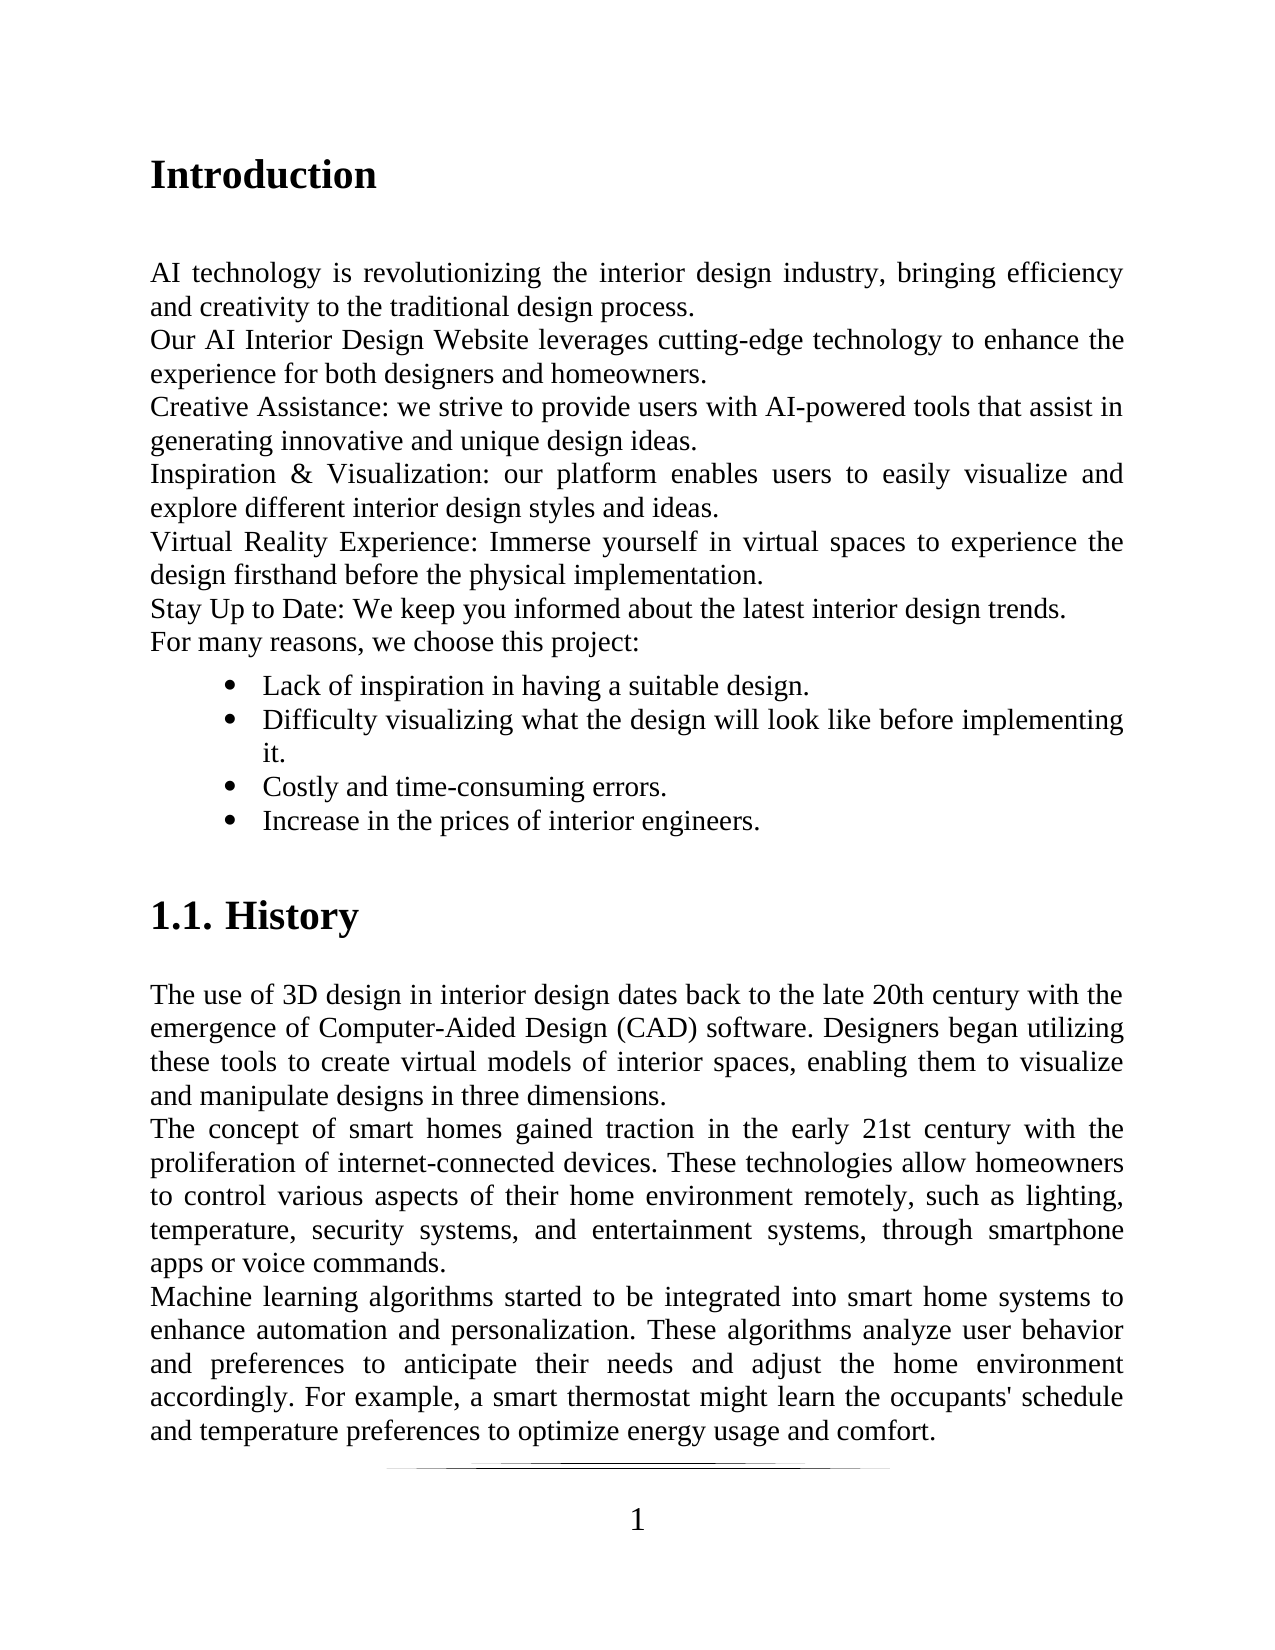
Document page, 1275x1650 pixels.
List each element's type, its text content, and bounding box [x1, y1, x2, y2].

subtitle Introduction [150, 150, 1125, 198]
list Costly and time-consuming errors. [225, 769, 1125, 803]
list Lack of inspiration in having a suitable design. [225, 668, 1125, 702]
text Creative Assistance: we strive to provide users with AI-powered tools that assist in generating innovative and unique design ideas. [150, 389, 1125, 457]
text The concept of smart homes gained traction in the early 21st century with the proliferation of internet-connected devices. These technologies allow homeowners to control various aspects of their home environment remotely, such as lighting, temperature, security systems, and entertainment systems, through smartphone apps or voice commands. [150, 1111, 1125, 1279]
text The use of 3D design in interior design dates back to the late 20th century with the emergence of Computer-Aided Design (CAD) software. Designers began utilizing these tools to create virtual models of interior spaces, enabling them to visualize and manipulate designs in three dimensions. [150, 977, 1125, 1111]
list Difficulty visualizing what the design will look like before implementing it. [225, 702, 1125, 769]
list Increase in the prices of interior engineers. [225, 803, 1125, 836]
text Our AI Interior Design Website leverages cutting-edge technology to enhance the experience for both designers and homeowners. [150, 322, 1125, 389]
text Inspiration & Visualization: our platform enables users to easily visualize and explore different interior design styles and ideas. [150, 457, 1125, 524]
subtitle History [150, 891, 1125, 939]
text Virtual Reality Experience: Immerse yourself in virtual spaces to experience the design firsthand before the physical implementation. [150, 524, 1125, 591]
text Stay Up to Date: We keep you informed about the latest interior design trends. [150, 591, 1125, 624]
text Machine learning algorithms started to be integrated into smart home systems to enhance automation and personalization. These algorithms analyze user behavior and preferences to anticipate their needs and adjust the home environment accordingly. For example, a smart thermostat might learn the occupants' schedule and temperature preferences to optimize energy usage and comfort. [150, 1279, 1125, 1447]
text For many reasons, we choose this project: [150, 624, 1125, 658]
text AI technology is revolutionizing the interior design industry, bringing efficiency and creativity to the traditional design process. [150, 255, 1125, 322]
